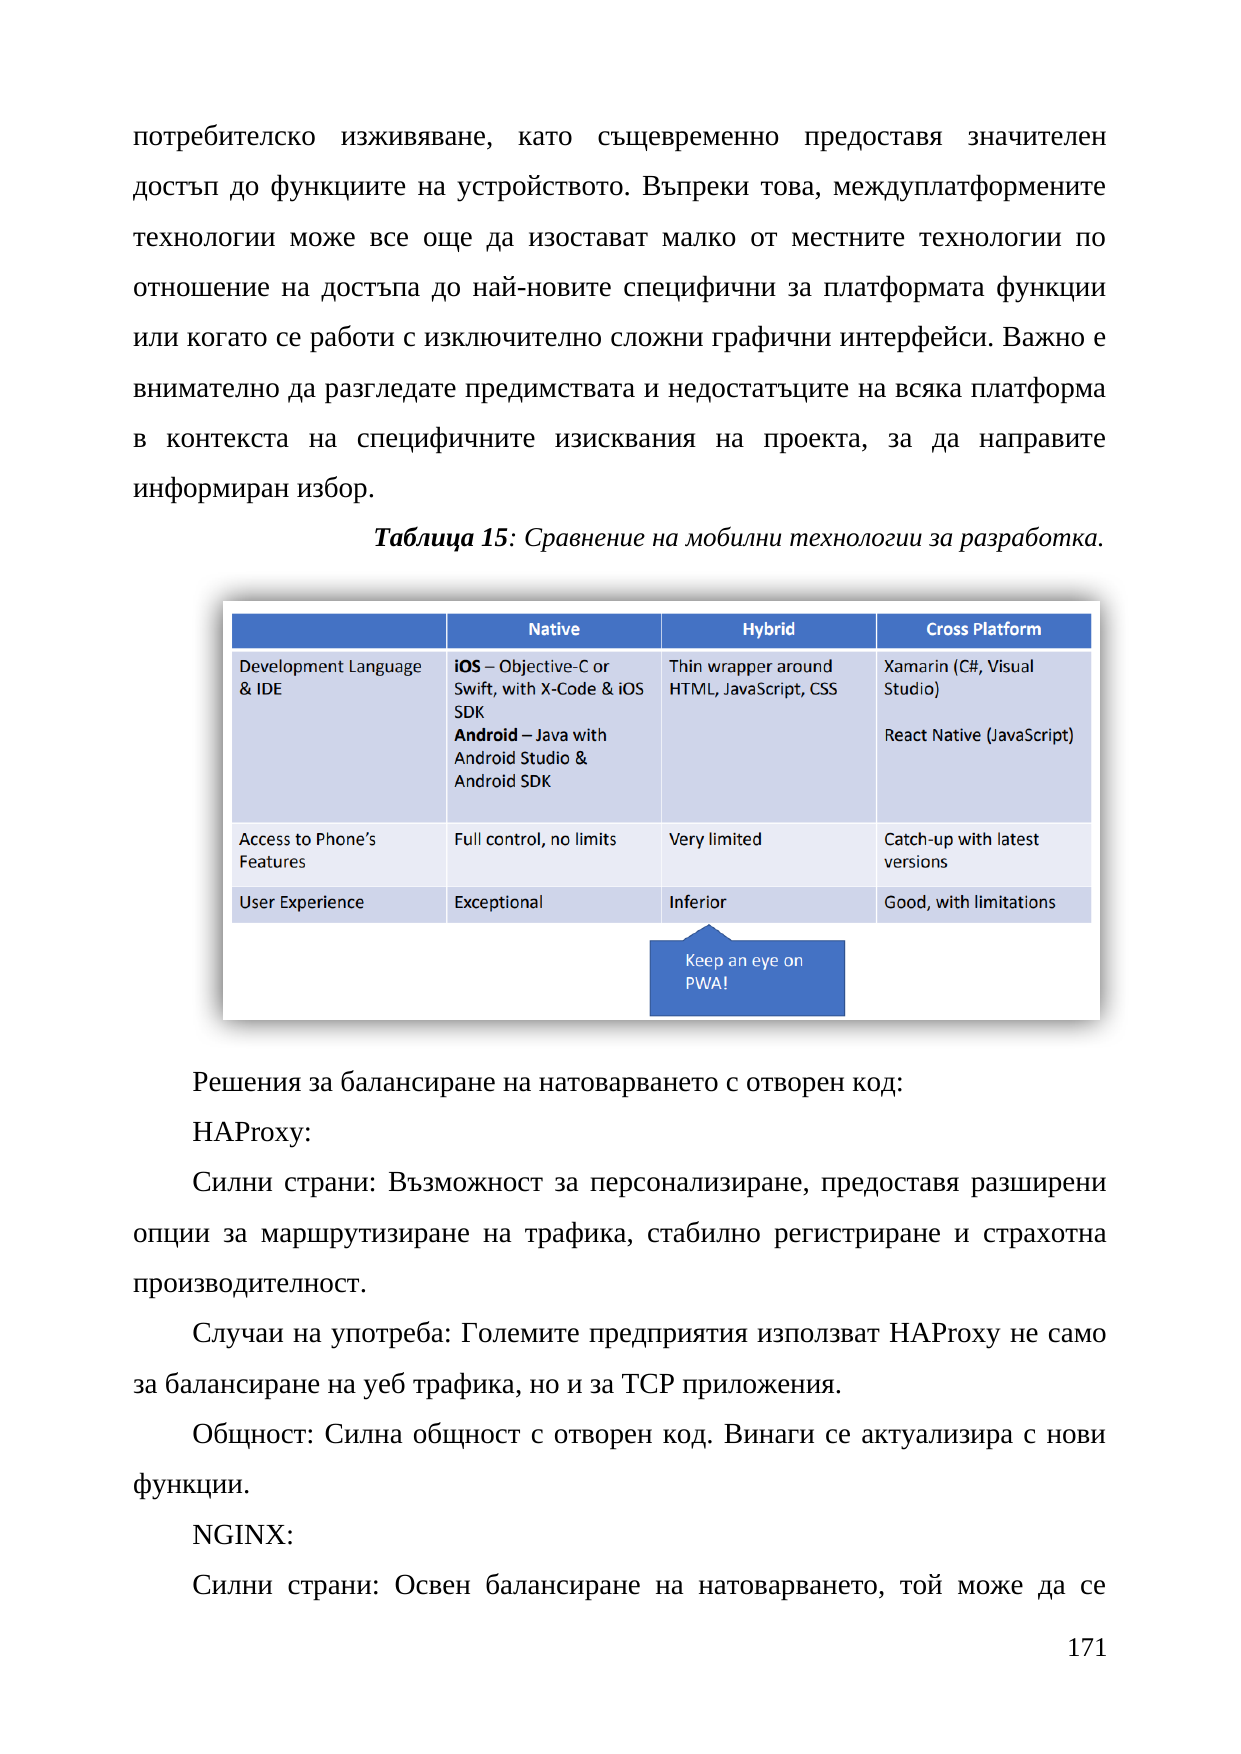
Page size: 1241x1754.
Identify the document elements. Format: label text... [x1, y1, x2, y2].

picture [223, 601, 1100, 1020]
text Силни страни: Възможност за персонализиране, предоставя разширени опции за маршрутизиране на трафика, стабилно регистриране и страхотна производителност. [133, 1164, 1107, 1299]
text Таблица 15: Сравнение на мобилни технологии за разработка. [133, 521, 1107, 552]
text Общност: Силна общност с отворен код. Винаги се актуализира с нови функции. [133, 1416, 1107, 1500]
text Решения за балансиране на натоварването с отворен код: [133, 1064, 1107, 1097]
text NGINX: [133, 1517, 1107, 1550]
text Случаи на употреба: Големите предприятия използват HAProxy не само за балансиране на уеб трафика, но и за TCP приложения. [133, 1316, 1107, 1399]
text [133, 118, 1107, 504]
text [133, 1567, 1107, 1601]
text HAProxy: [133, 1114, 1107, 1148]
